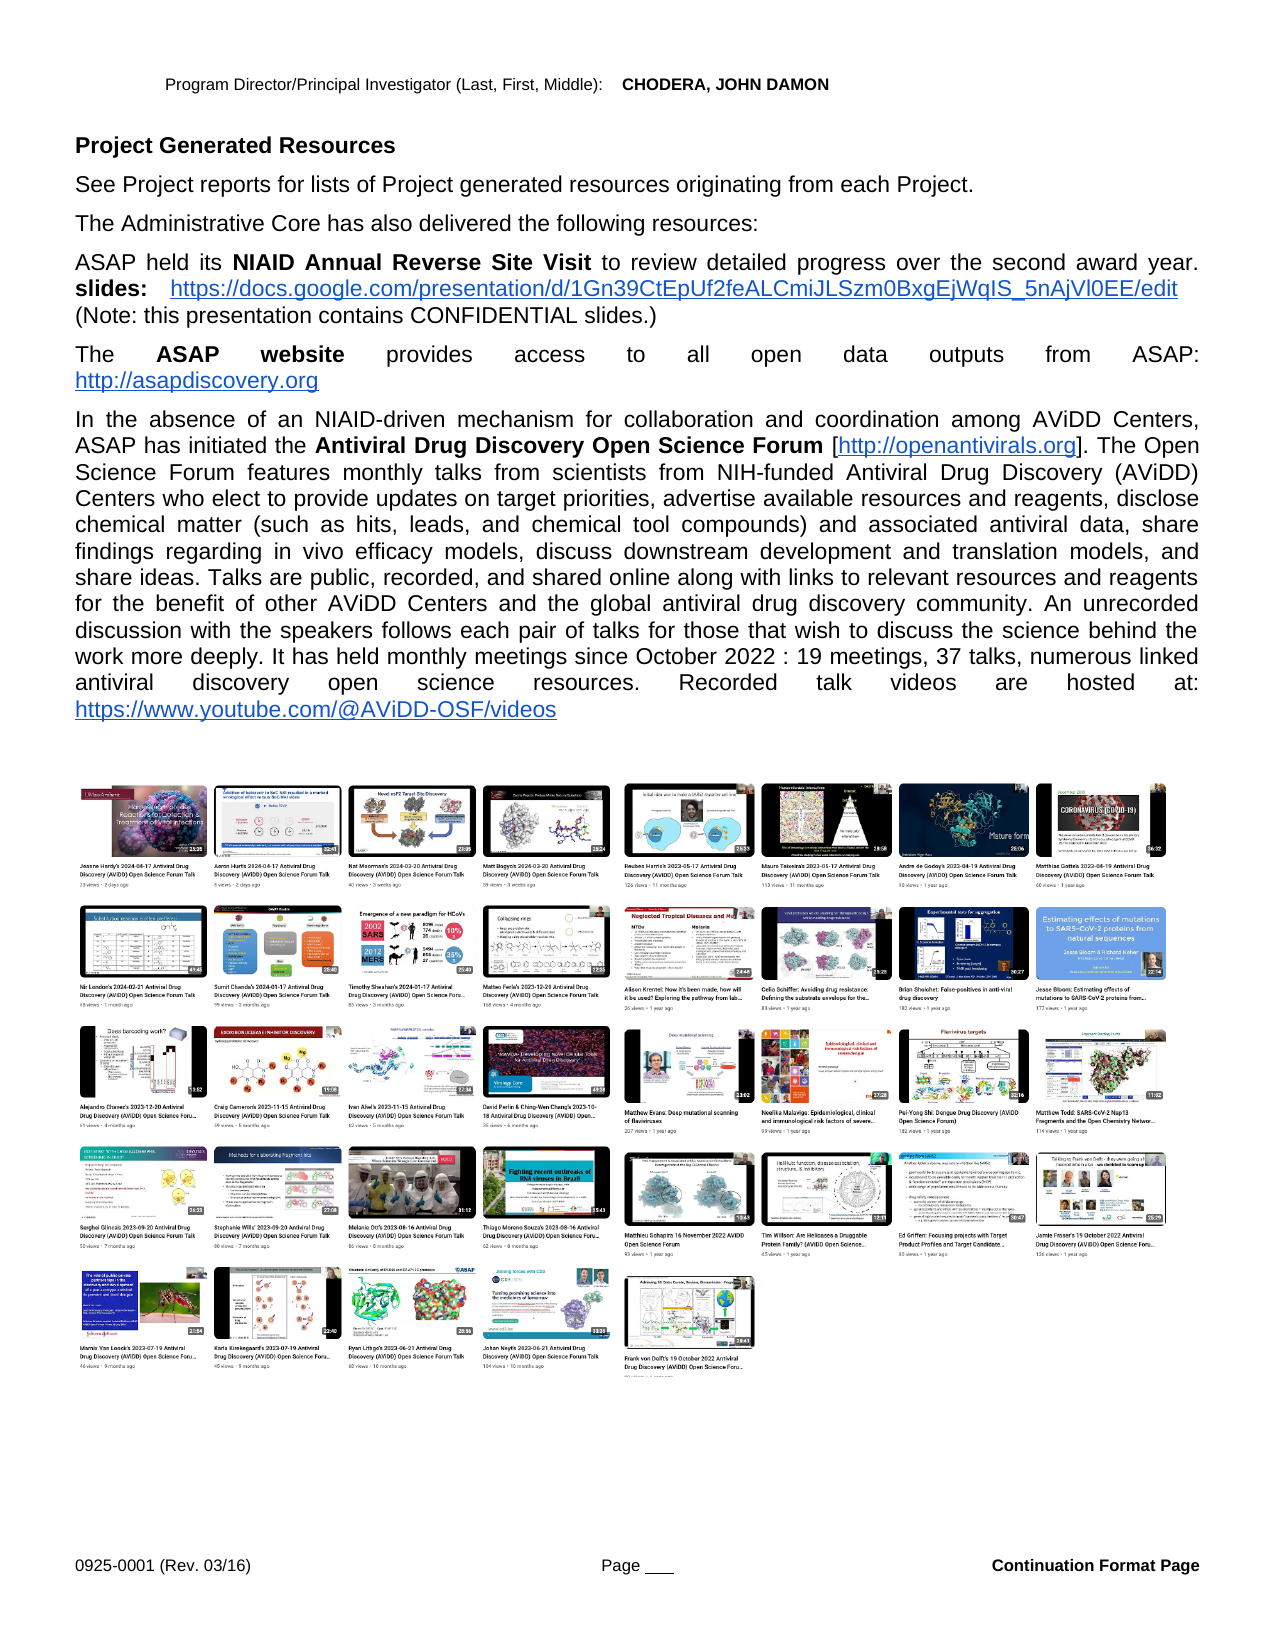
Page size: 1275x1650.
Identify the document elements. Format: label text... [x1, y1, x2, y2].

subtitle Project Generated Resources [75, 132, 1200, 159]
text The ASAP website provides access to all open data outputs from ASAP: http://asapdiscovery.org [75, 341, 1200, 393]
picture [75, 773, 1174, 1377]
text ASAP held its NIAID Annual Reverse Site Visit to review detailed progress over the second award year. slides: https://docs.google.com/presentation/d/1Gn39CtEpUf2feALCmiJLSzm0BxgEjWqIS_5nAjVl0EE/edit (Note: this presentation contains CONFIDENTIAL slides.) [75, 249, 1200, 328]
text In the absence of an NIAID-driven mechanism for collaboration and coordination among AViDD Centers, ASAP has initiated the Antiviral Drug Discovery Open Science Forum [http://openantivirals.org]. The Open Science Forum features monthly talks from scientists from NIH-funded Antiviral Drug Discovery (AViDD) Centers who elect to provide updates on target priorities, advertise available resources and reagents, disclose chemical matter (such as hits, leads, and chemical tool compounds) and associated antiviral data, share findings regarding in vivo efficacy models, discuss downstream development and translation models, and share ideas. Talks are public, recorded, and shared online along with links to relevant resources and reagents for the benefit of other AViDD Centers and the global antiviral drug discovery community. An unrecorded discussion with the speakers follows each pair of talks for those that wish to discuss the science behind the work more deeply. It has held monthly meetings since October 2022 : 19 meetings, 37 talks, numerous linked antiviral discovery open science resources. Recorded talk videos are hosted at: https://www.youtube.com/@AViDD-OSF/videos [75, 406, 1200, 722]
text The Administrative Core has also delivered the following resources: [75, 210, 1200, 237]
text See Project reports for lists of Project generated resources originating from each Project. [75, 171, 1200, 198]
